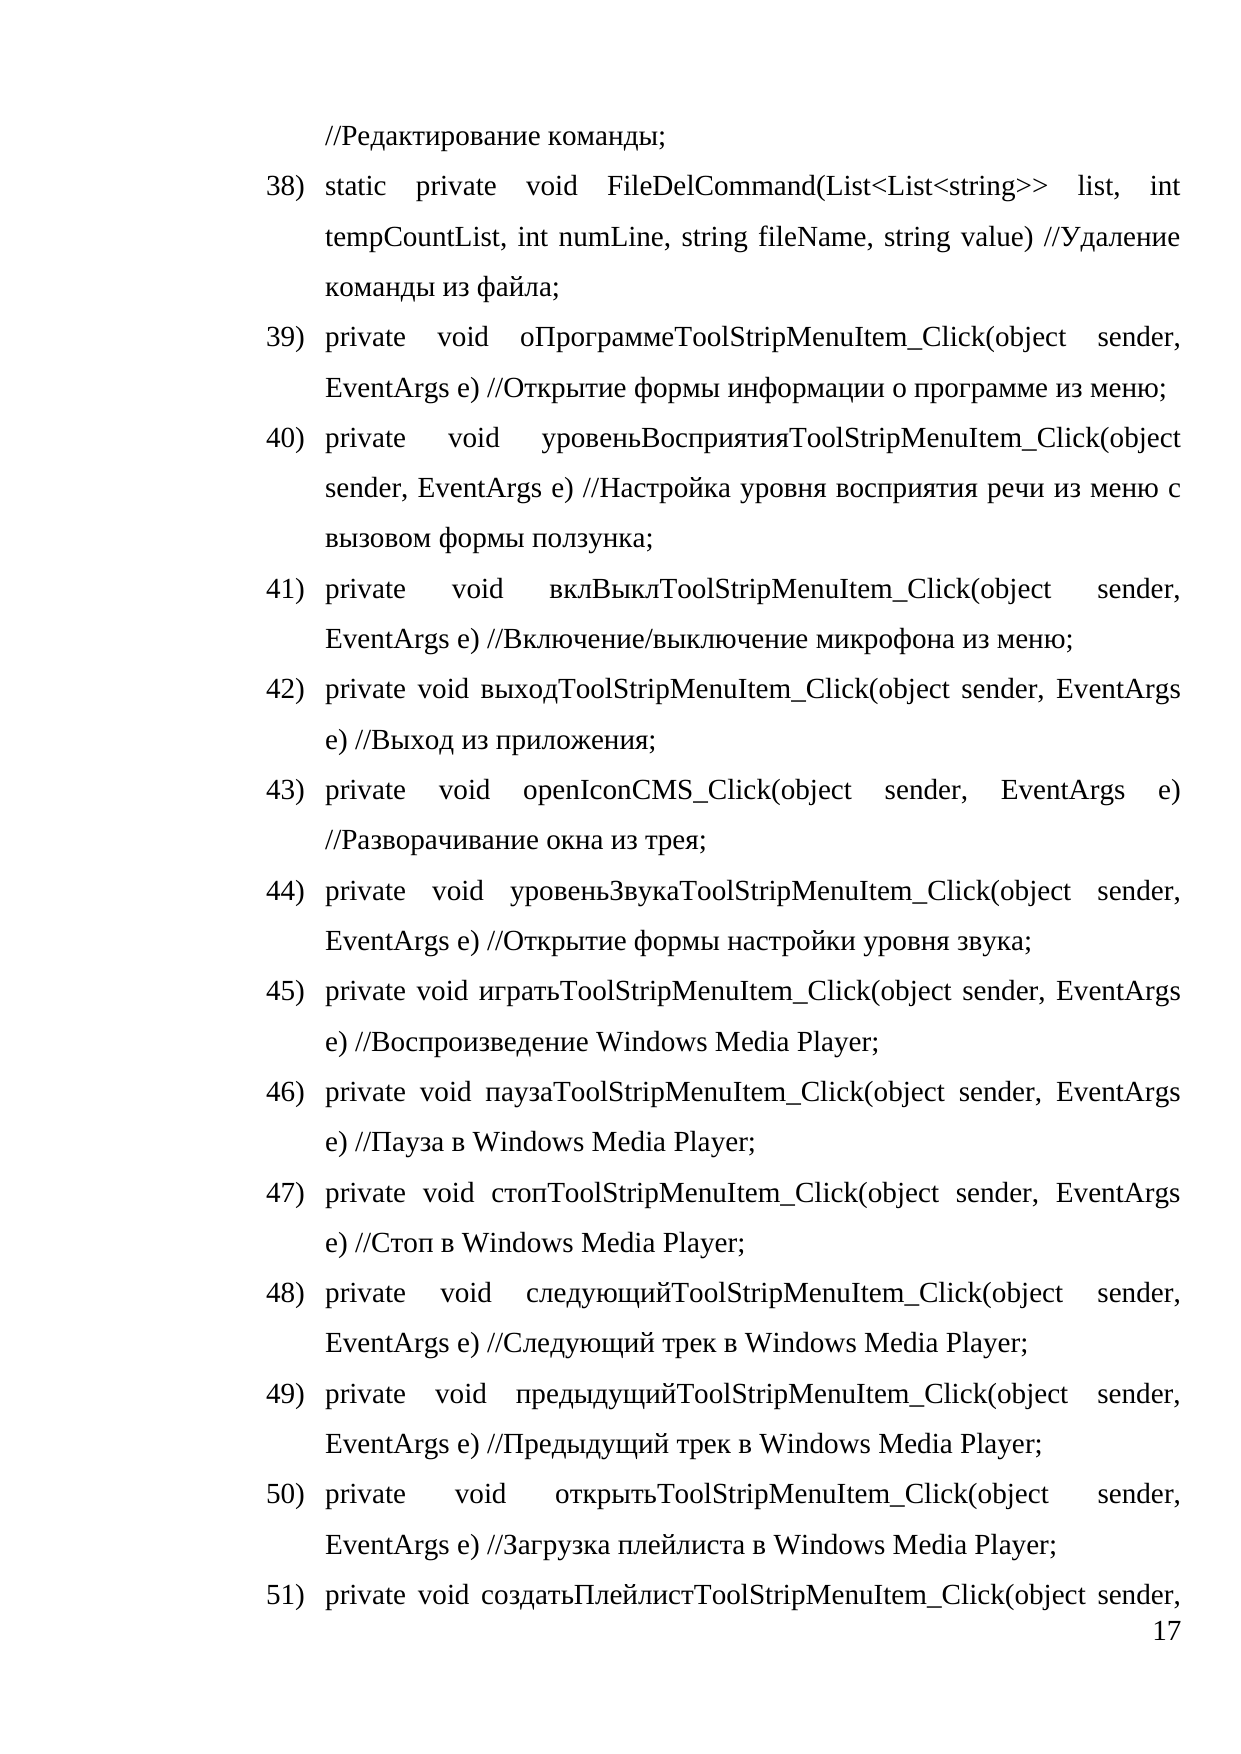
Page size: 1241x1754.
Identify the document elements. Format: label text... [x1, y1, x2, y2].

list private void стопToolStripMenuItem_Click(object sender, EventArgs e) //Стоп в Windows Media Player; [266, 1175, 1181, 1258]
list private void вклВыклToolStripMenuItem_Click(object sender, EventArgs e) //Включение/выключение микрофона из меню; [266, 571, 1181, 655]
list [266, 118, 1181, 152]
list static private void FileDelCommand(List<List<string>> list, int tempCountList, int numLine, string fileName, string value) //Удаление команды из файла; [266, 168, 1181, 303]
list private void открытьToolStripMenuItem_Click(object sender, EventArgs e) //Загрузка плейлиста в Windows Media Player; [266, 1477, 1181, 1560]
list private void выходToolStripMenuItem_Click(object sender, EventArgs e) //Выход из приложения; [266, 672, 1181, 755]
list private void предыдущийToolStripMenuItem_Click(object sender, EventArgs e) //Предыдущий трек в Windows Media Player; [266, 1376, 1181, 1460]
list private void уровеньВосприятияToolStripMenuItem_Click(object sender, EventArgs e) //Настройка уровня восприятия речи из меню с вызовом формы ползунка; [266, 420, 1181, 554]
list private void оПрограммеToolStripMenuItem_Click(object sender, EventArgs e) //Открытие формы информации о программе из меню; [266, 319, 1181, 403]
list private void openIconCMS_Click(object sender, EventArgs e) //Разворачивание окна из трея; [266, 772, 1181, 856]
list private void паузаToolStripMenuItem_Click(object sender, EventArgs e) //Пауза в Windows Media Player; [266, 1074, 1181, 1158]
list private void уровеньЗвукаToolStripMenuItem_Click(object sender, EventArgs e) //Открытие формы настройки уровня звука; [266, 873, 1181, 957]
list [266, 1577, 1181, 1611]
list private void игратьToolStripMenuItem_Click(object sender, EventArgs e) //Воспроизведение Windows Media Player; [266, 973, 1181, 1057]
list private void следующийToolStripMenuItem_Click(object sender, EventArgs e) //Следующий трек в Windows Media Player; [266, 1275, 1181, 1359]
